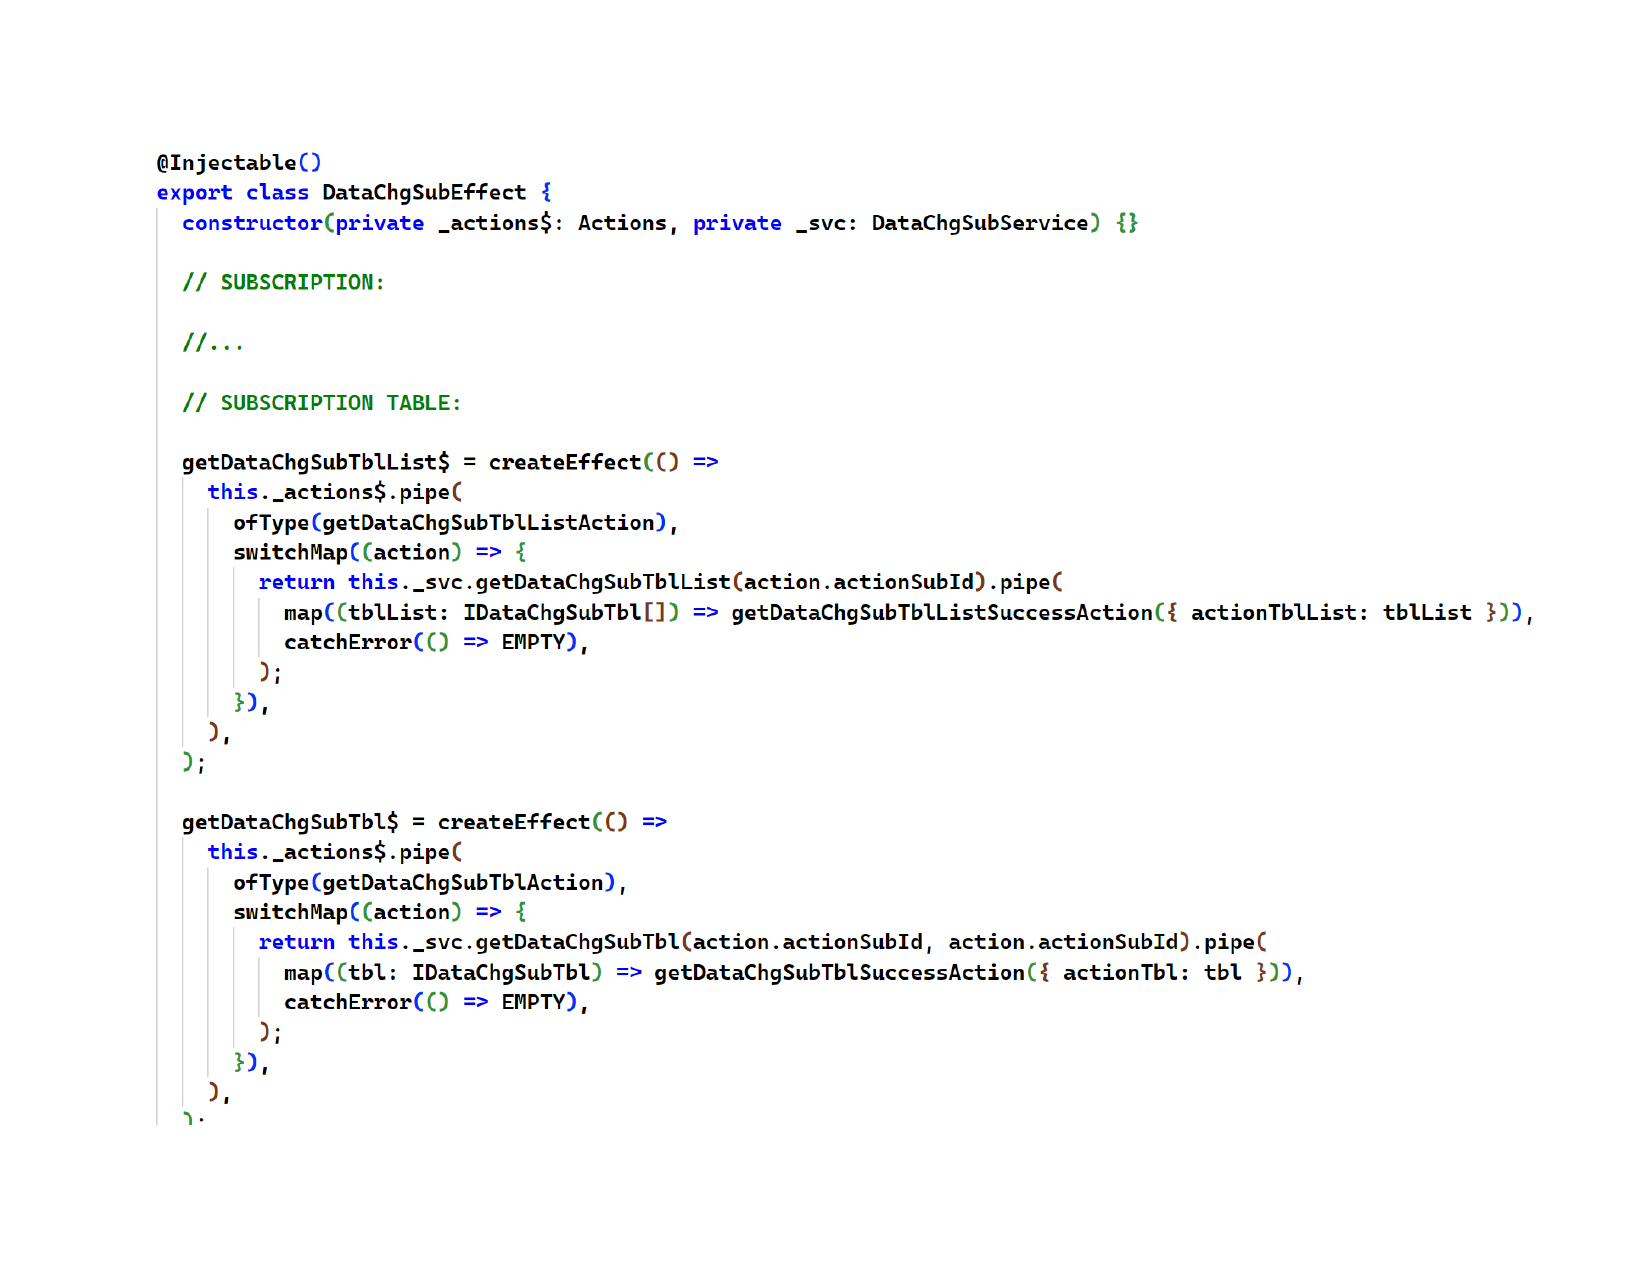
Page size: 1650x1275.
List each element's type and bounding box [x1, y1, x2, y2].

picture [150, 150, 1535, 1125]
